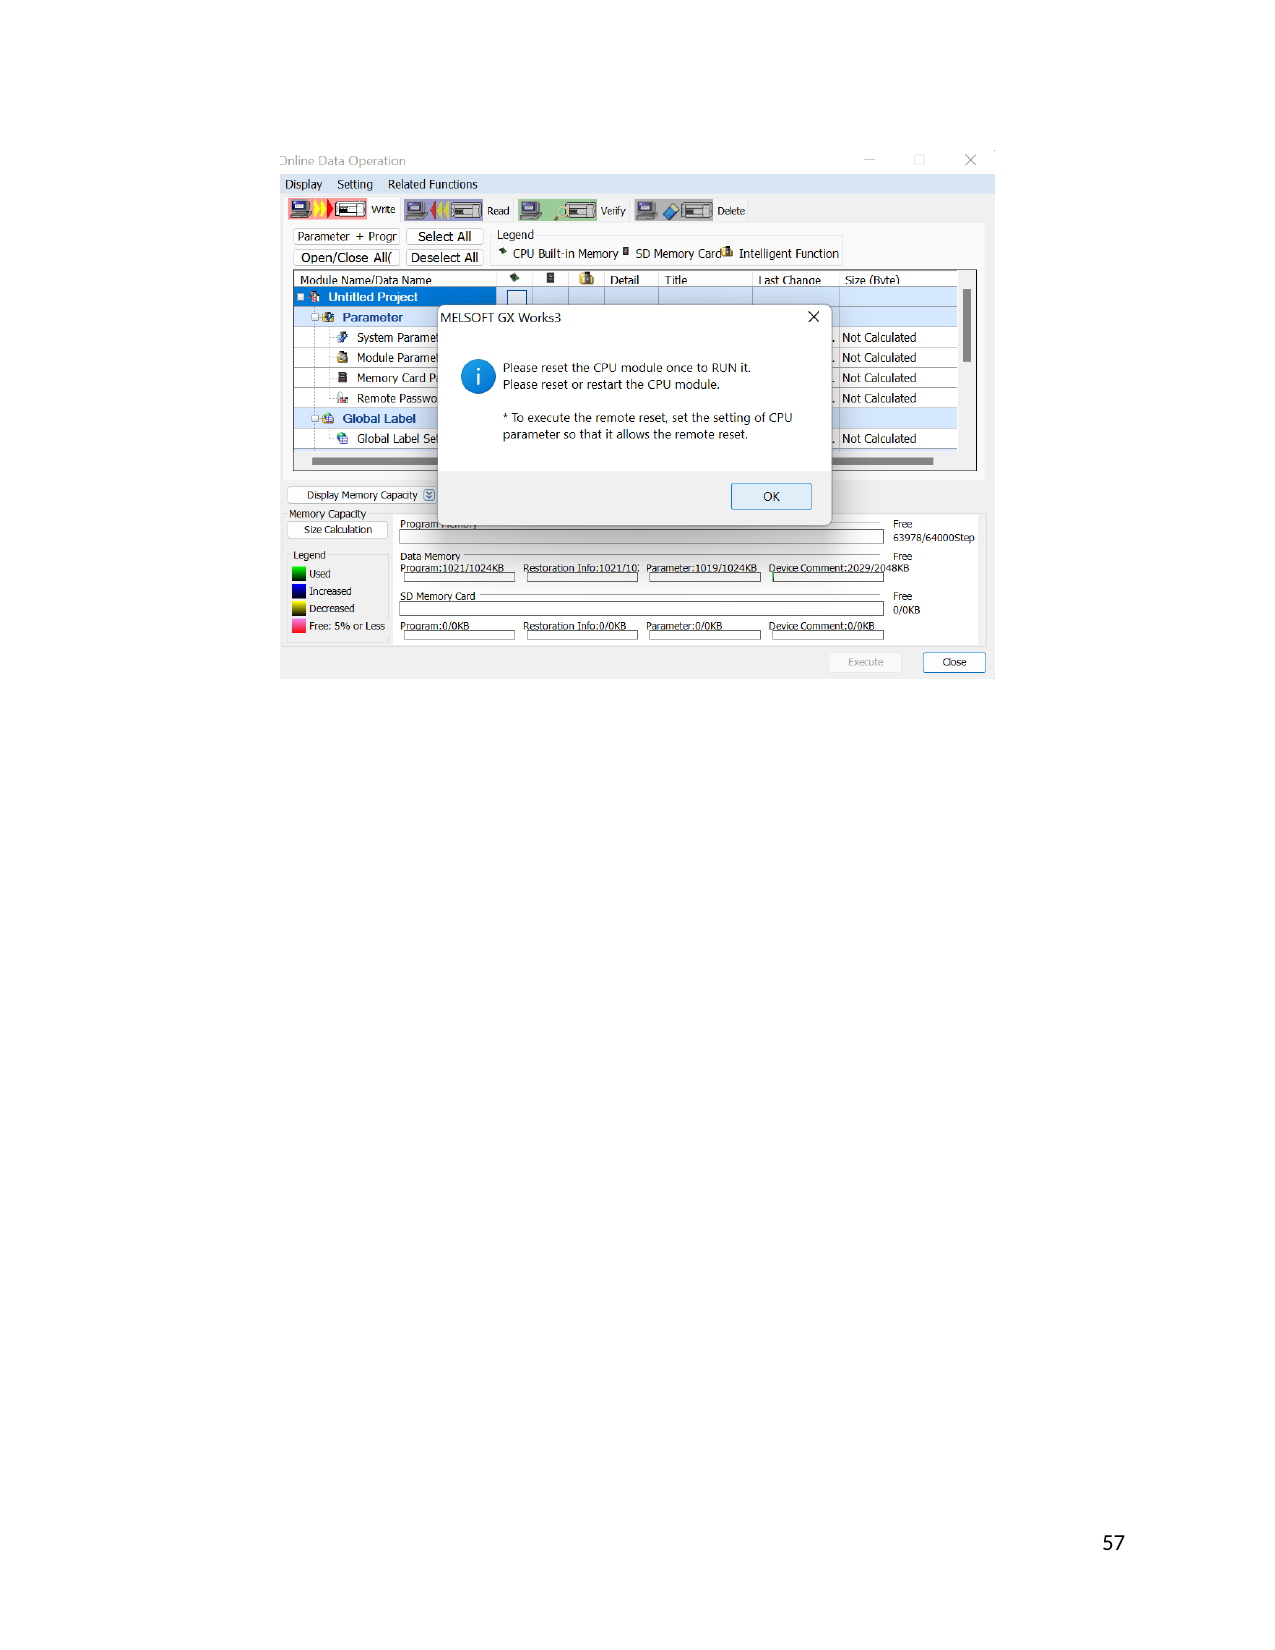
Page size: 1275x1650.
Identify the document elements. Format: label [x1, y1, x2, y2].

picture [280, 150, 995, 679]
